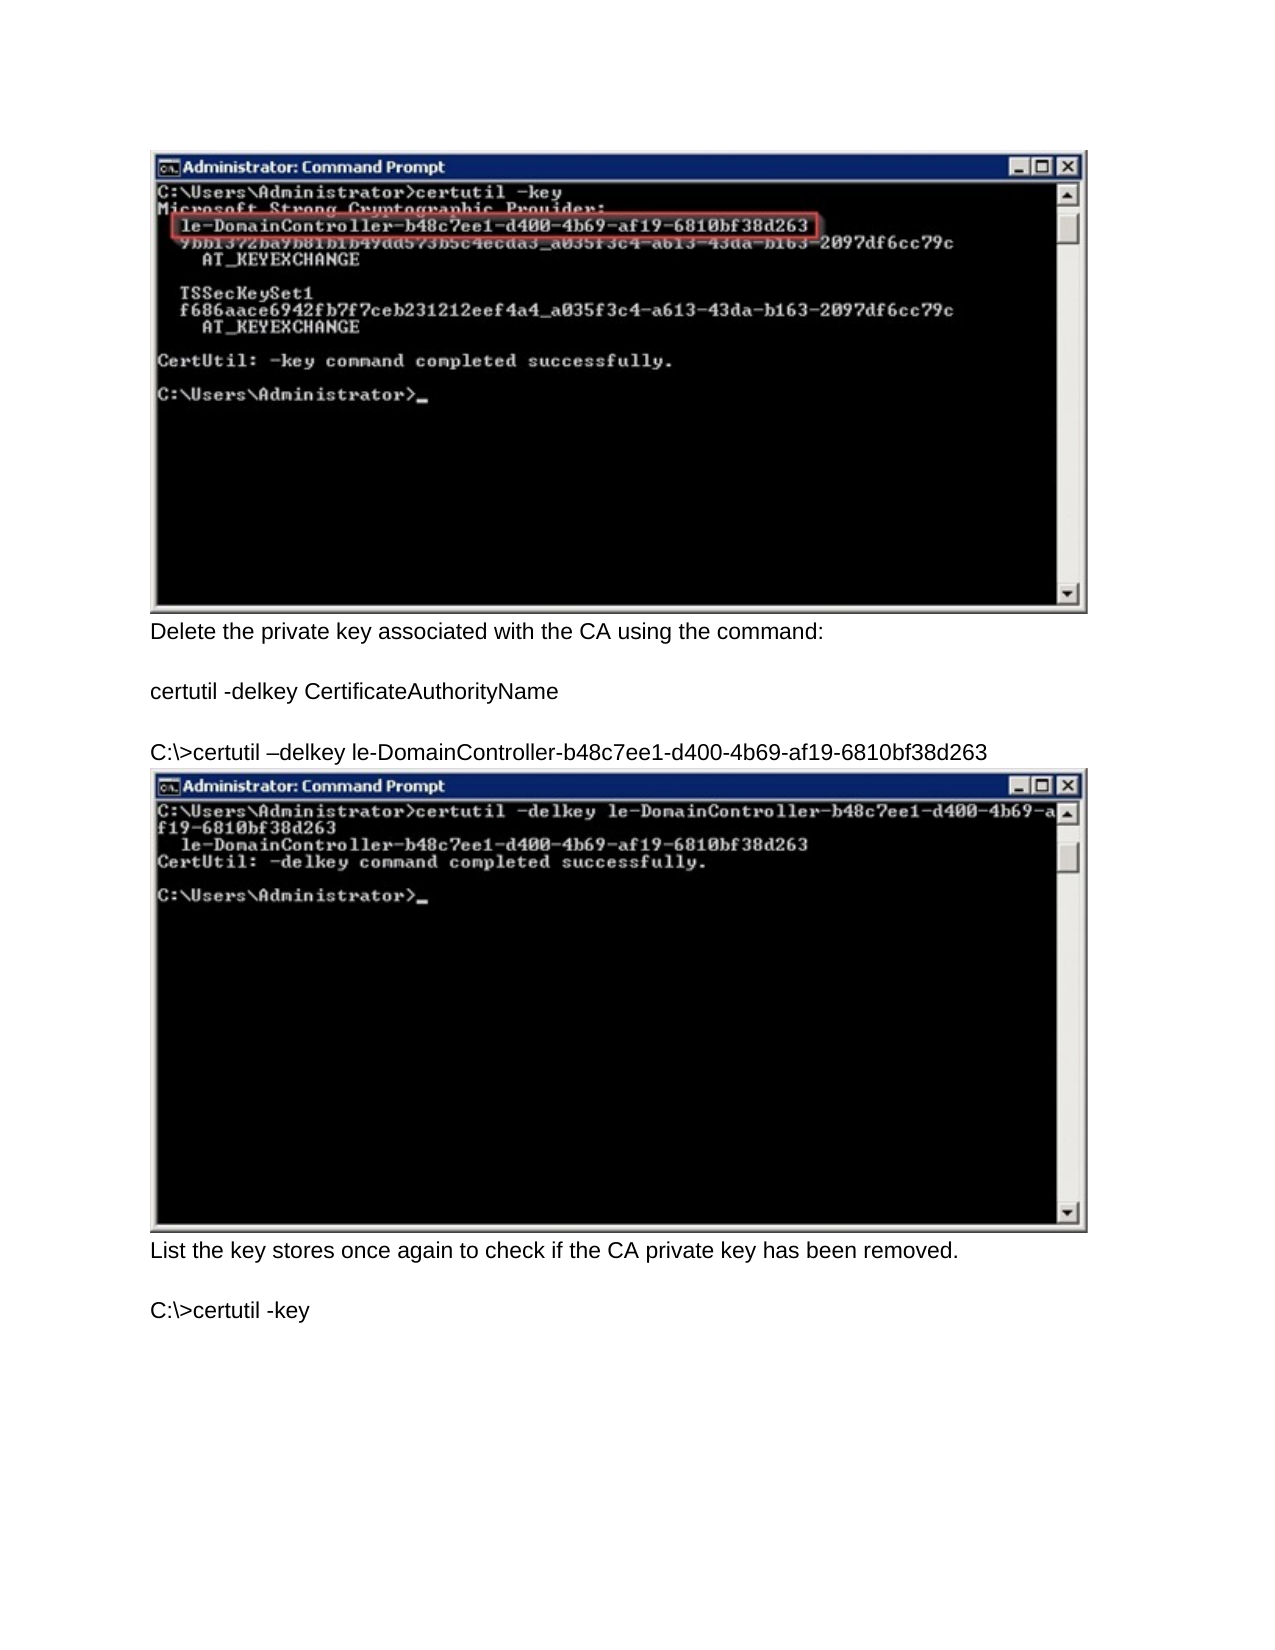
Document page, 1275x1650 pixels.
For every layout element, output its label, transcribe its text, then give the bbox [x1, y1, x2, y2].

text C:\>certutil -key [150, 1297, 1125, 1324]
text certutil -delkey CertificateAuthorityName [150, 678, 1125, 705]
text C:\>certutil –delkey le-DomainController-b48c7ee1-d400-4b69-af19-6810bf38d263 [150, 739, 1125, 765]
picture [150, 768, 1088, 1233]
picture [150, 150, 1088, 614]
text Delete the private key associated with the CA using the command: [150, 618, 1125, 644]
text List the key stores once again to check if the CA private key has been removed. [150, 1237, 1125, 1263]
